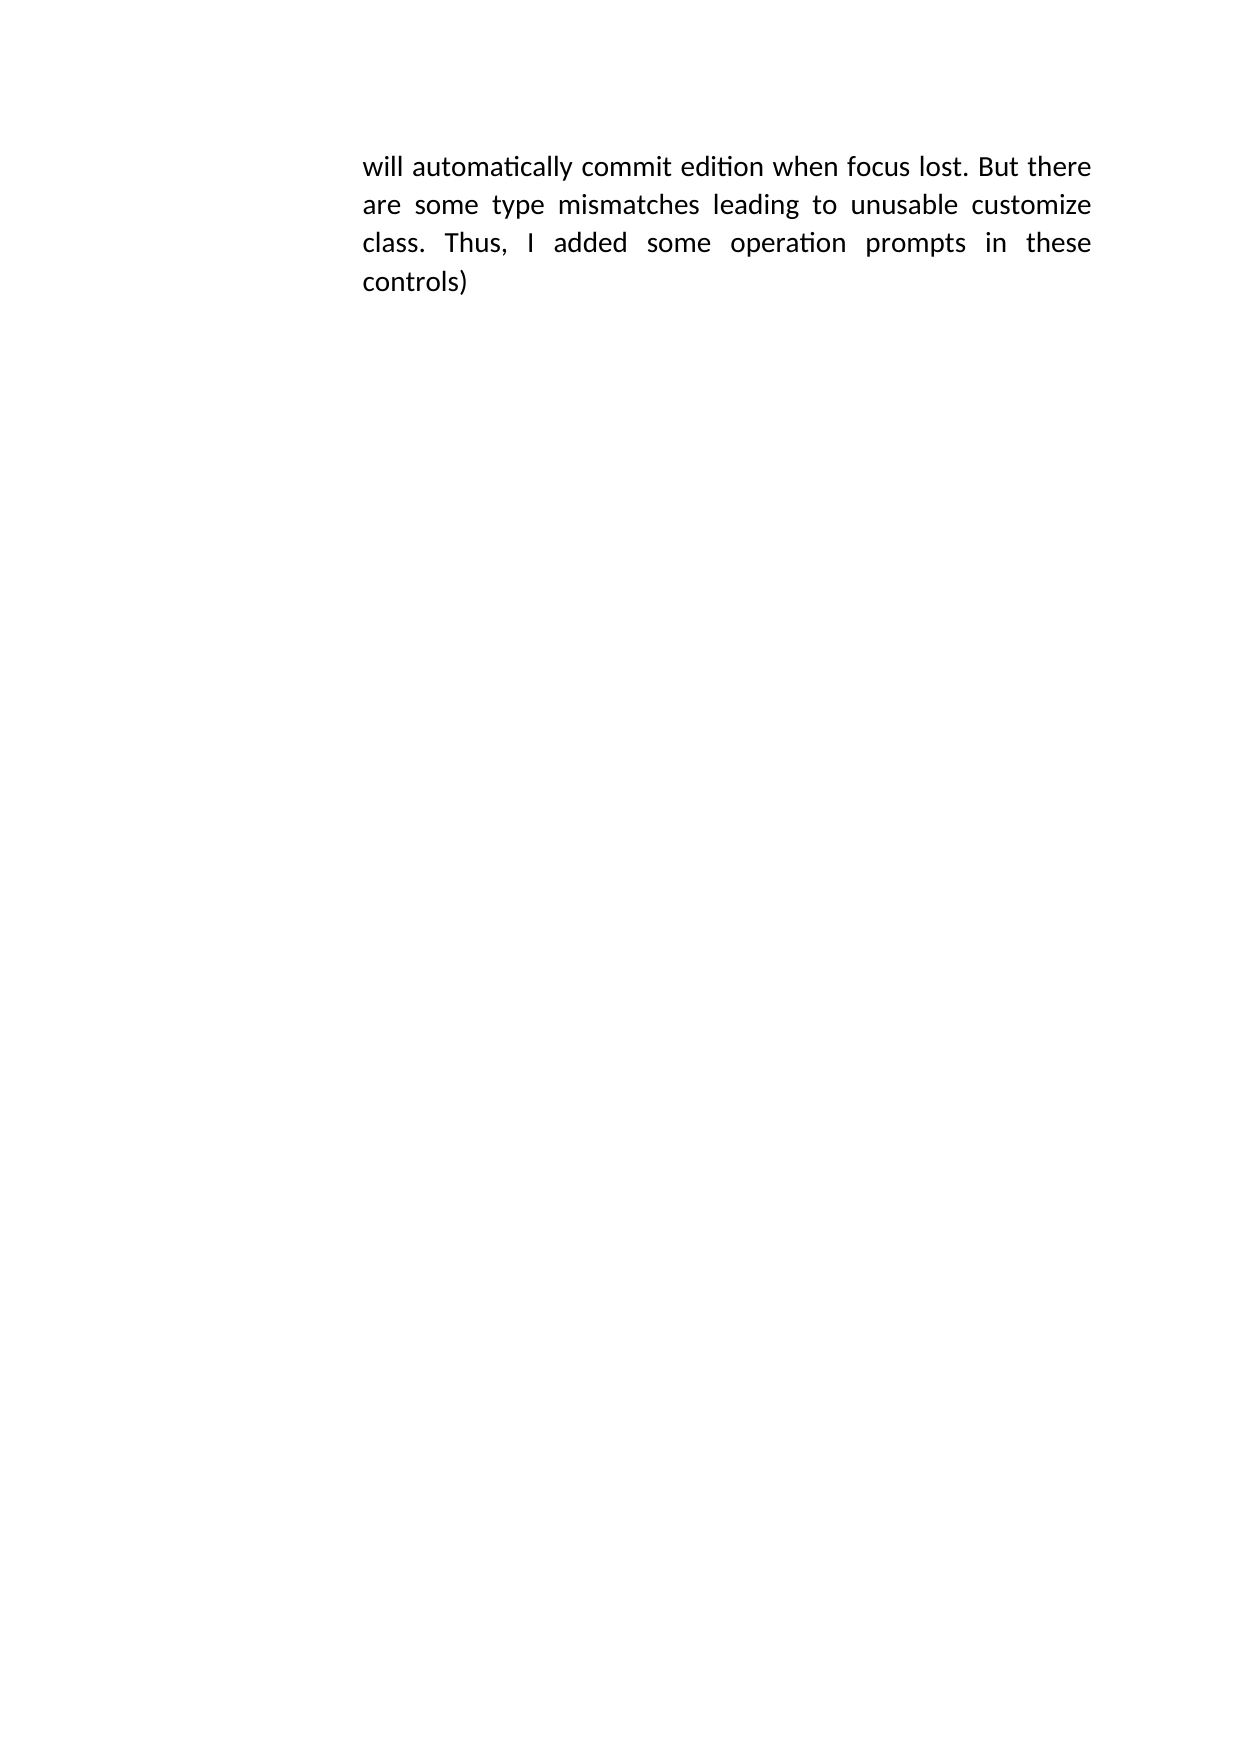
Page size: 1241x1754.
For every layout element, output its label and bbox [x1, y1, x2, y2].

list [362, 148, 1093, 298]
